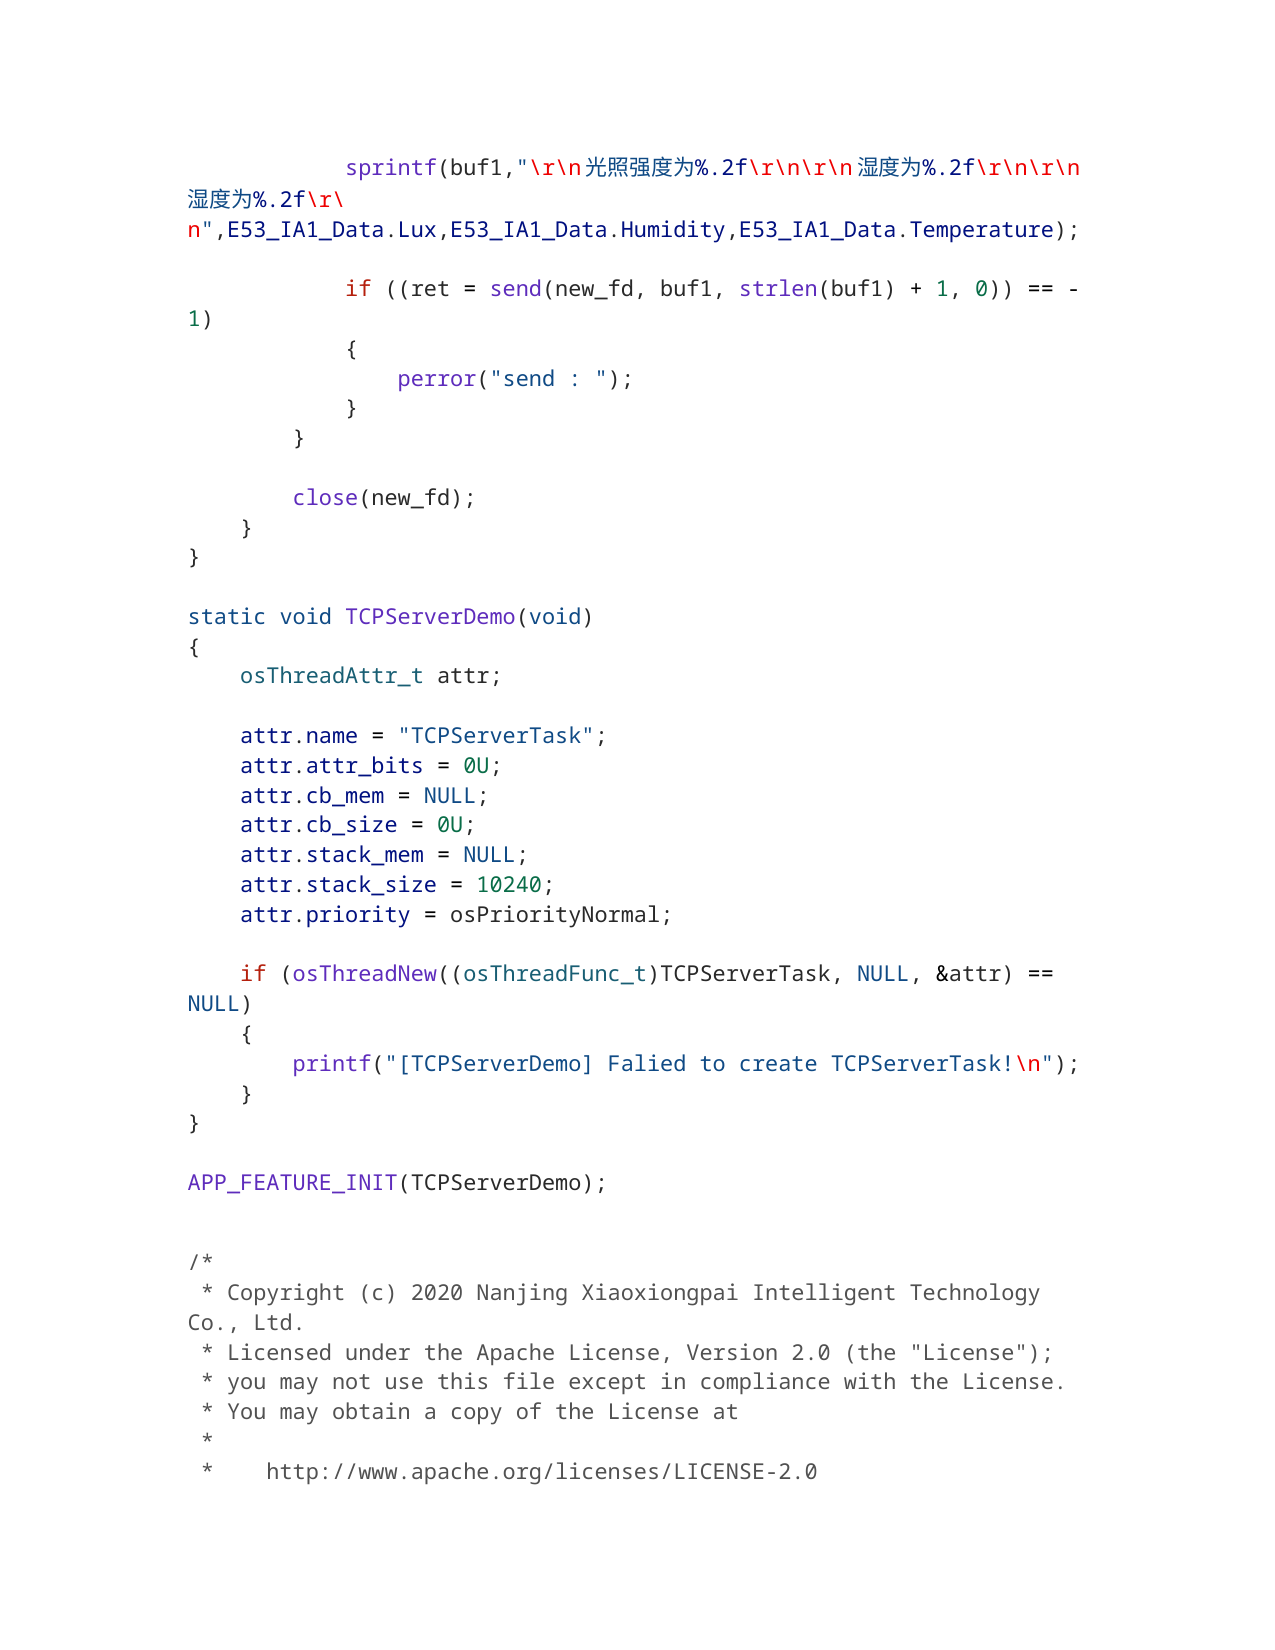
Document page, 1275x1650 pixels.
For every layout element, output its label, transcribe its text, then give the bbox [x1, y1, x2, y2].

text * Licensed under the Apache License, Version 2.0 (the "License"); [187, 1336, 1087, 1366]
text * Copyright (c) 2020 Nanjing Xiaoxiongpai Intelligent Technology Co., Ltd. [187, 1277, 1087, 1336]
text { [187, 1018, 1087, 1048]
text perror("send : "); [187, 362, 1087, 392]
text * you may not use this file except in compliance with the License. [187, 1366, 1087, 1396]
text attr.cb_size = 0U; [187, 809, 1087, 839]
text { [187, 333, 1087, 362]
text { [187, 631, 1087, 660]
text attr.name = "TCPServerTask"; [187, 720, 1087, 750]
text } [187, 1107, 1087, 1137]
text } [187, 392, 1087, 422]
text attr.stack_size = 10240; [187, 869, 1087, 899]
text static void TCPServerDemo(void) [187, 601, 1087, 631]
text if ((ret = send(new_fd, buf1, strlen(buf1) + 1, 0)) == -1) [187, 273, 1087, 333]
text } [187, 1077, 1087, 1107]
text attr.stack_mem = NULL; [187, 839, 1087, 869]
text attr.cb_mem = NULL; [187, 779, 1087, 809]
text } [187, 541, 1087, 571]
text attr.attr_bits = 0U; [187, 750, 1087, 779]
text attr.priority = osPriorityNormal; [187, 899, 1087, 928]
text * You may obtain a copy of the License at [187, 1396, 1087, 1426]
text printf("[TCPServerDemo] Falied to create TCPServerTask!\n"); [187, 1048, 1087, 1077]
text APP_FEATURE_INIT(TCPServerDemo); [187, 1167, 1087, 1197]
text } [187, 511, 1087, 541]
text * [187, 1426, 1087, 1456]
text /* [187, 1247, 1087, 1277]
text * http://www.apache.org/licenses/LICENSE-2.0 [187, 1456, 1087, 1485]
text close(new_fd); [187, 482, 1087, 511]
text } [187, 422, 1087, 452]
text if (osThreadNew((osThreadFunc_t)TCPServerTask, NULL, &attr) == NULL) [187, 958, 1087, 1018]
text osThreadAttr_t attr; [187, 660, 1087, 690]
text sprintf(buf1,"\r\n光照强度为%.2f\r\n\r\n湿度为%.2f\r\n\r\n湿度为%.2f\r\n",E53_IA1_Data.Lux,E53_IA1_Data.Humidity,E53_IA1_Data.Temperature); [187, 150, 1087, 243]
